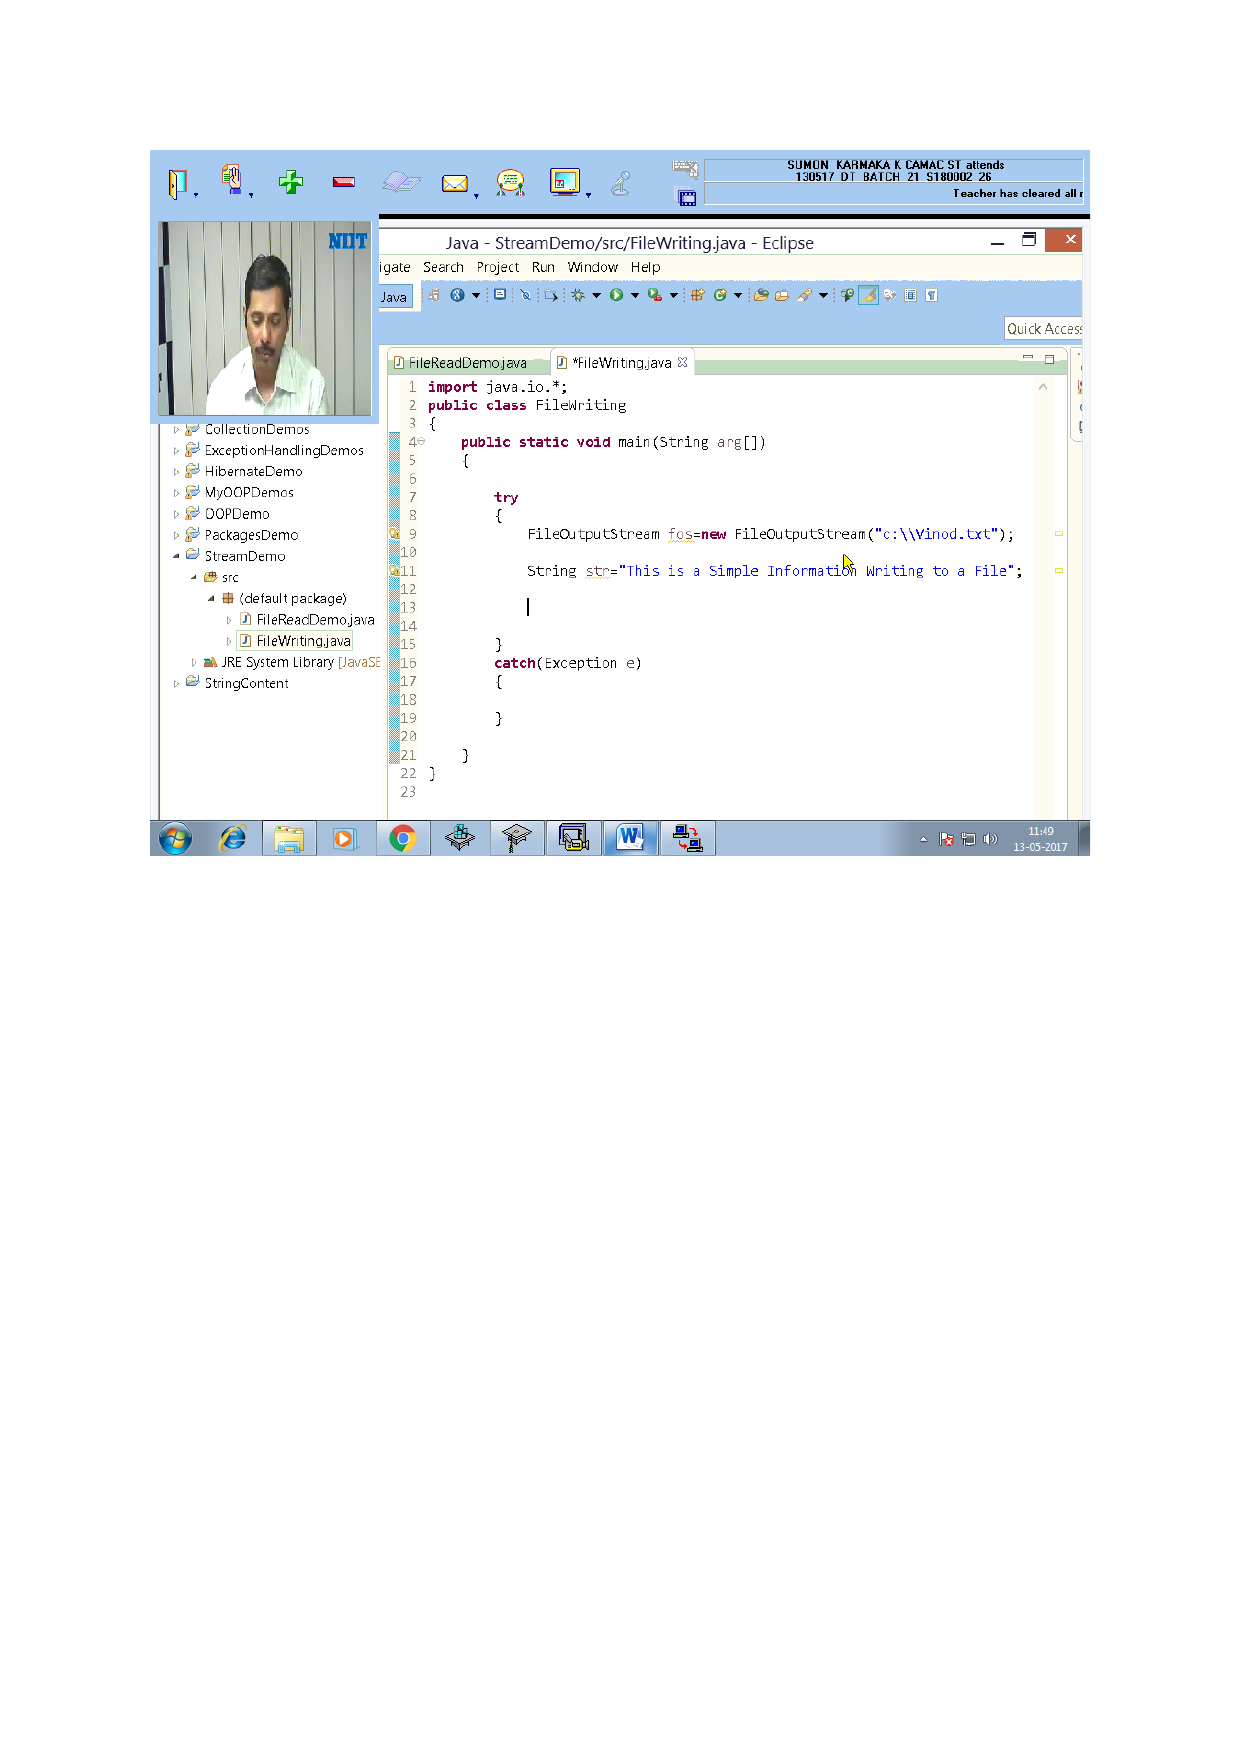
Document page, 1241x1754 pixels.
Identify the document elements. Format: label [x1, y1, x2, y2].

picture [150, 150, 1091, 856]
